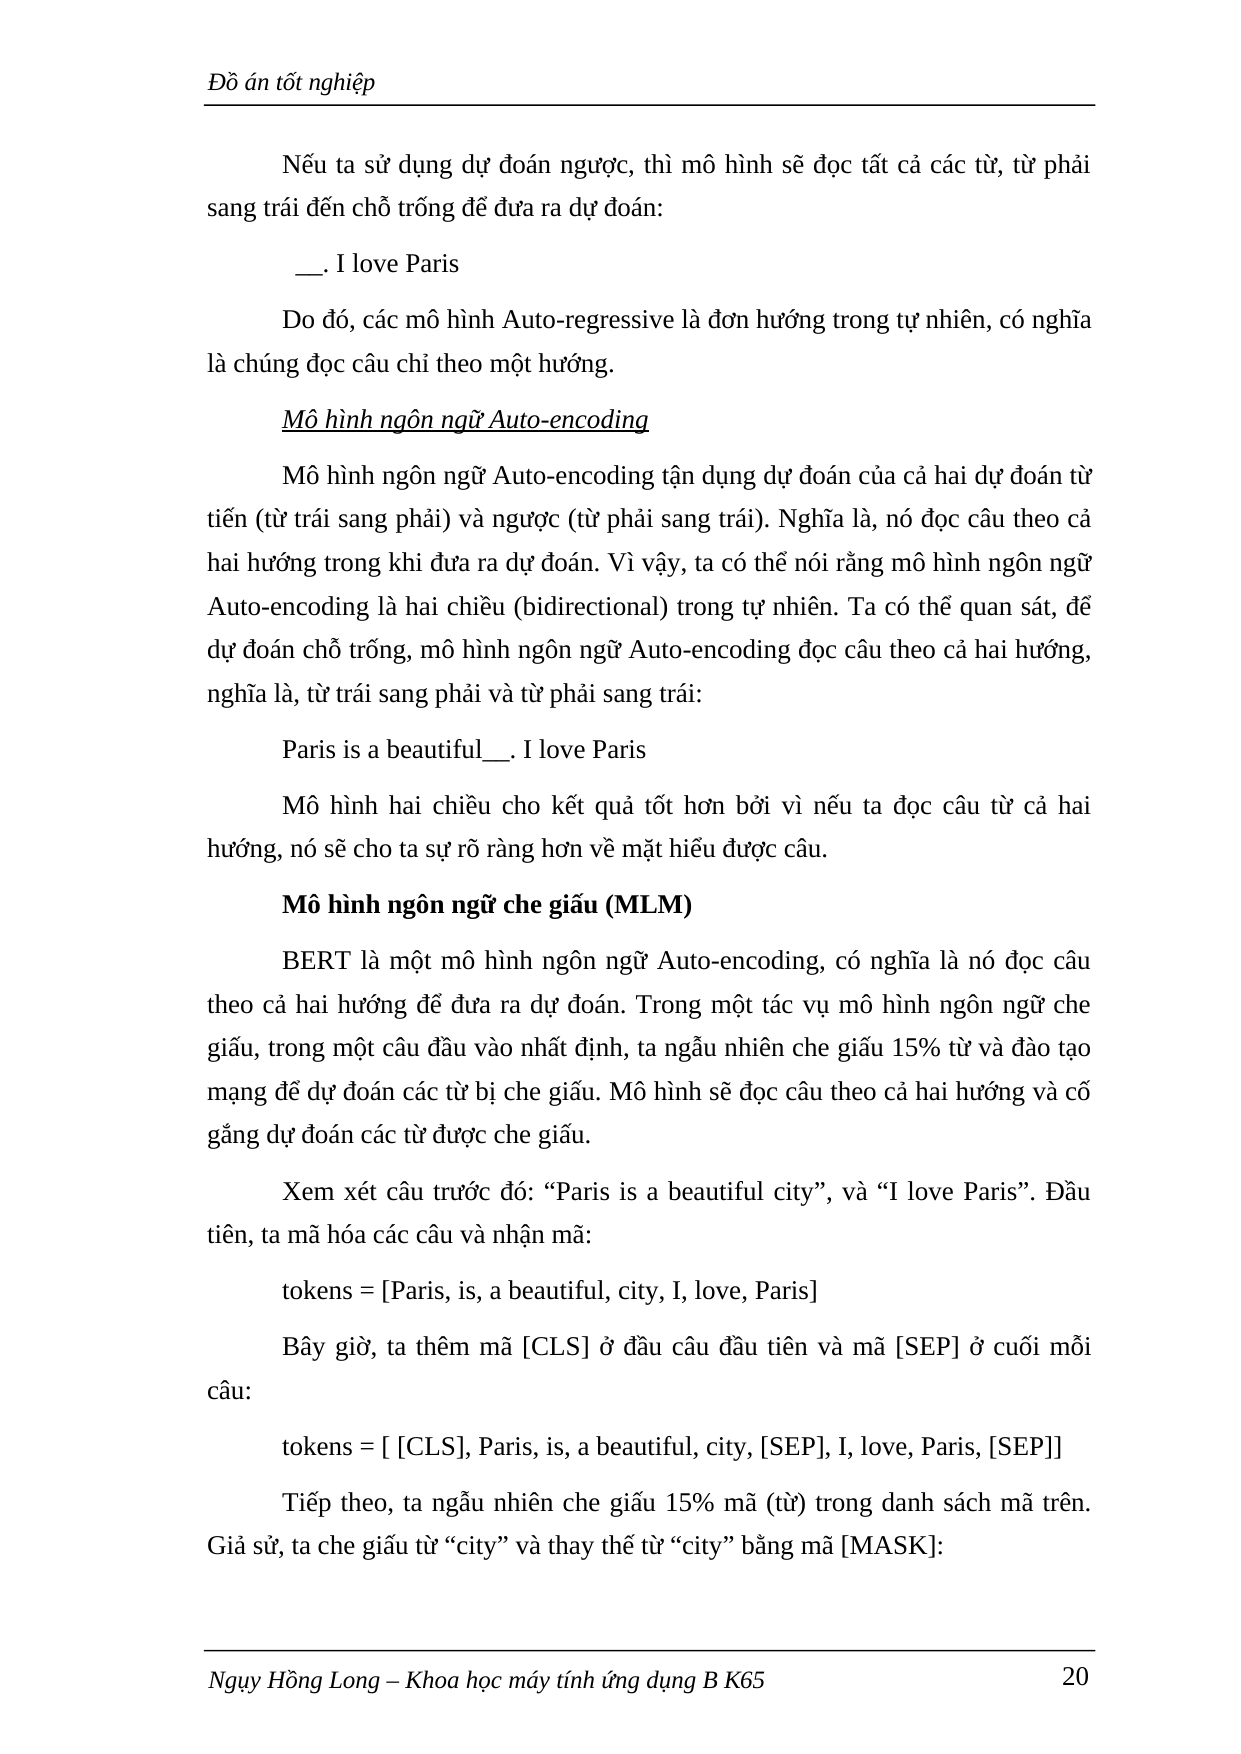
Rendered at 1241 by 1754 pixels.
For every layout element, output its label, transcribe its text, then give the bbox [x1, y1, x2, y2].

text Xem xét câu trước đó: “Paris is a beautiful city”, và “I love Paris”. Đầu tiên, ta mã hóa các câu và nhận mã: [207, 1174, 1092, 1249]
text BERT là một mô hình ngôn ngữ Auto-encoding, có nghĩa là nó đọc câu theo cả hai hướng để đưa ra dự đoán. Trong một tác vụ mô hình ngôn ngữ che giấu, trong một câu đầu vào nhất định, ta ngẫu nhiên che giấu 15% từ và đào tạo mạng để dự đoán các từ bị che giấu. Mô hình sẽ đọc câu theo cả hai hướng và cố gắng dự đoán các từ được che giấu. [207, 944, 1092, 1150]
text Do đó, các mô hình Auto-regressive là đơn hướng trong tự nhiên, có nghĩa là chúng đọc câu chỉ theo một hướng. [207, 303, 1092, 378]
text Mô hình ngôn ngữ Auto-encoding [207, 403, 1092, 434]
text __. I love Paris [207, 247, 1092, 278]
text Tiếp theo, ta ngẫu nhiên che giấu 15% mã (từ) trong danh sách mã trên. Giả sử, ta che giấu từ “city” và thay thế từ “city” bằng mã [MASK]: [207, 1486, 1092, 1561]
text Bây giờ, ta thêm mã [CLS] ở đầu câu đầu tiên và mã [SEP] ở cuối mỗi câu: [207, 1330, 1092, 1405]
text Mô hình hai chiều cho kết quả tốt hơn bởi vì nếu ta đọc câu từ cả hai hướng, nó sẽ cho ta sự rõ ràng hơn về mặt hiểu được câu. [207, 789, 1092, 863]
text Mô hình ngôn ngữ Auto-encoding tận dụng dự đoán của cả hai dự đoán từ tiến (từ trái sang phải) và ngược (từ phải sang trái). Nghĩa là, nó đọc câu theo cả hai hướng trong khi đưa ra dự đoán. Vì vậy, ta có thể nói rằng mô hình ngôn ngữ Auto-encoding là hai chiều (bidirectional) trong tự nhiên. Ta có thể quan sát, để dự đoán chỗ trống, mô hình ngôn ngữ Auto-encoding đọc câu theo cả hai hướng, nghĩa là, từ trái sang phải và từ phải sang trái: [207, 459, 1092, 708]
text tokens = [Paris, is, a beautiful, city, I, love, Paris] [207, 1274, 1092, 1305]
text tokens = [ [CLS], Paris, is, a beautiful, city, [SEP], I, love, Paris, [SEP]] [207, 1430, 1092, 1461]
text Mô hình ngôn ngữ che giấu (MLM) [207, 888, 1092, 919]
text Paris is a beautiful__. I love Paris [207, 733, 1092, 764]
text Nếu ta sử dụng dự đoán ngược, thì mô hình sẽ đọc tất cả các từ, từ phải sang trái đến chỗ trống để đưa ra dự đoán: [207, 148, 1092, 222]
